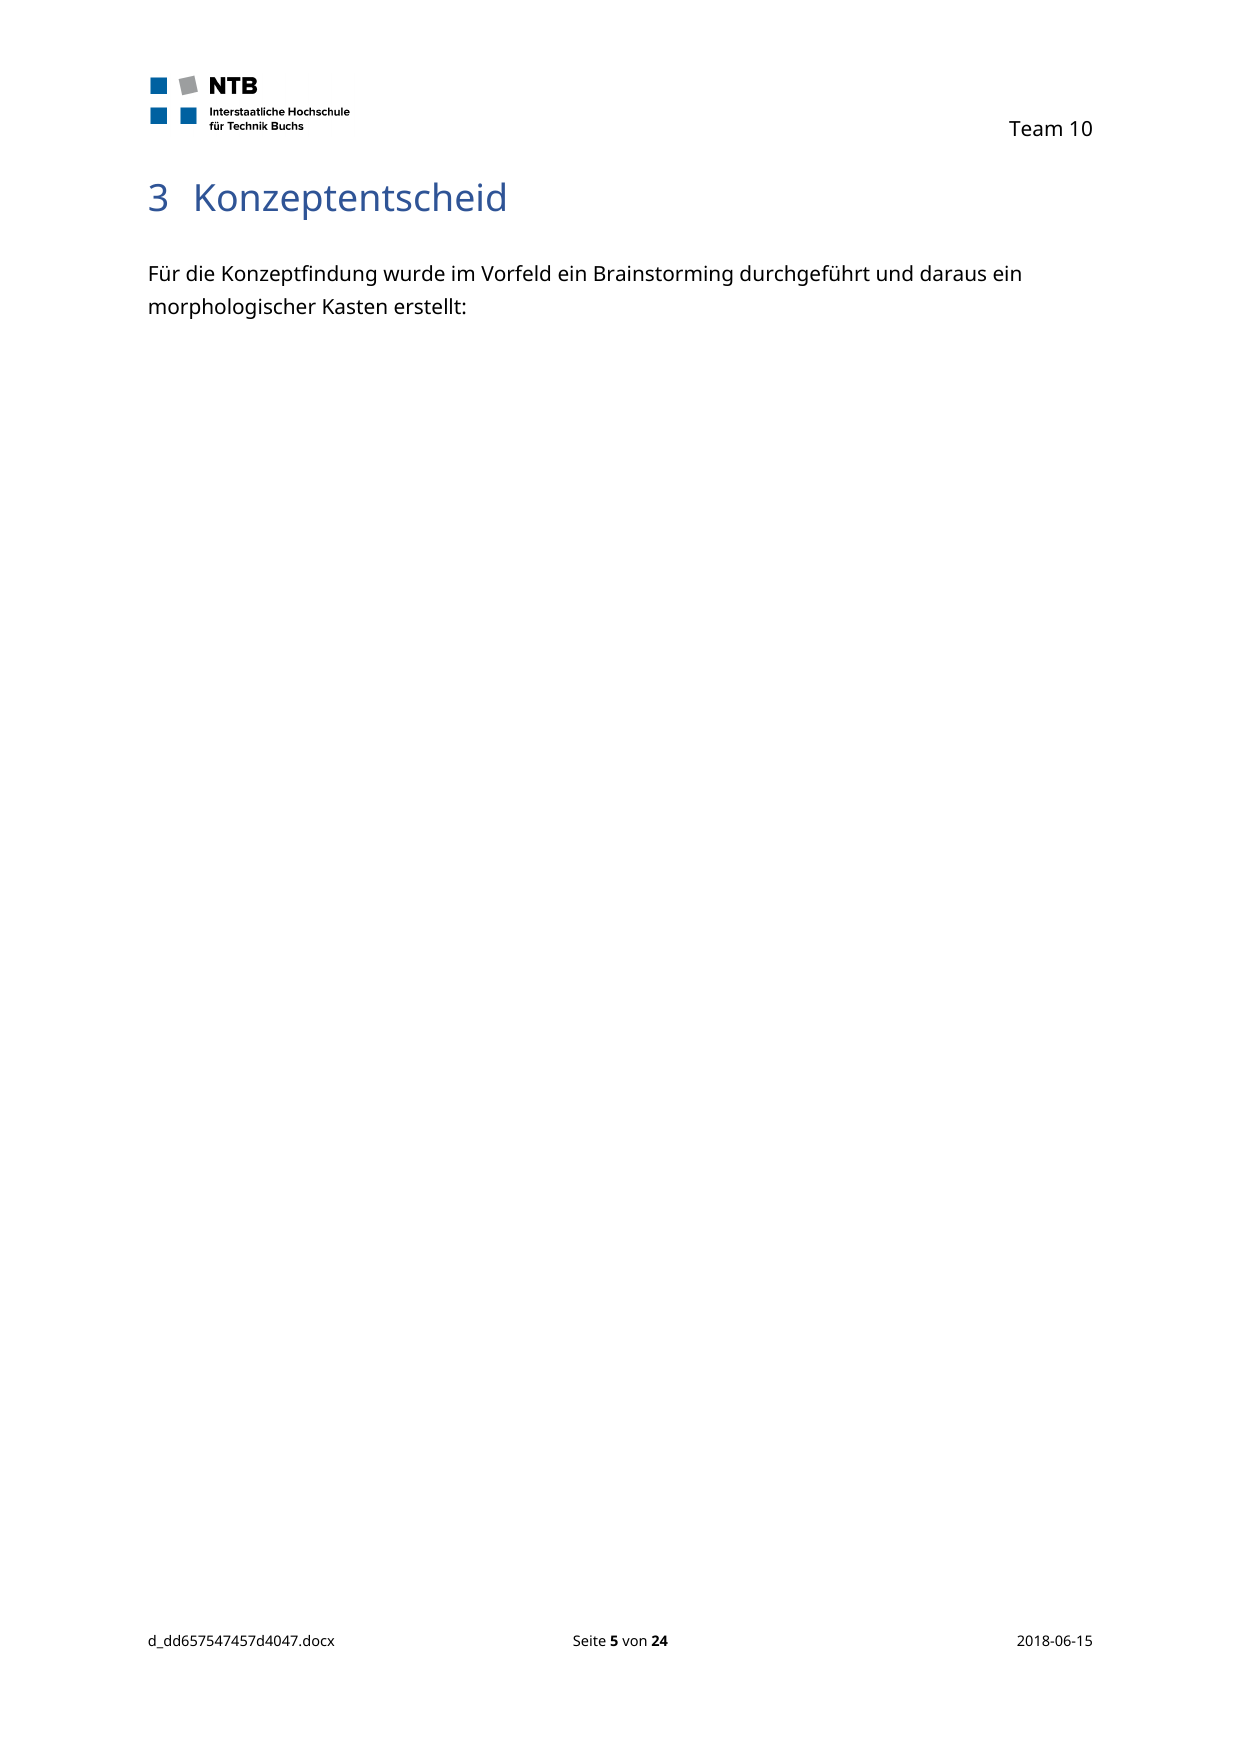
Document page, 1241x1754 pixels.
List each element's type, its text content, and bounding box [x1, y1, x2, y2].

picture [147, 73, 355, 137]
subtitle Konzeptentscheid [148, 171, 1093, 222]
text Für die Konzeptfindung wurde im Vorfeld ein Brainstorming durchgeführt und daraus ein morphologischer Kasten erstellt: [148, 259, 1093, 320]
